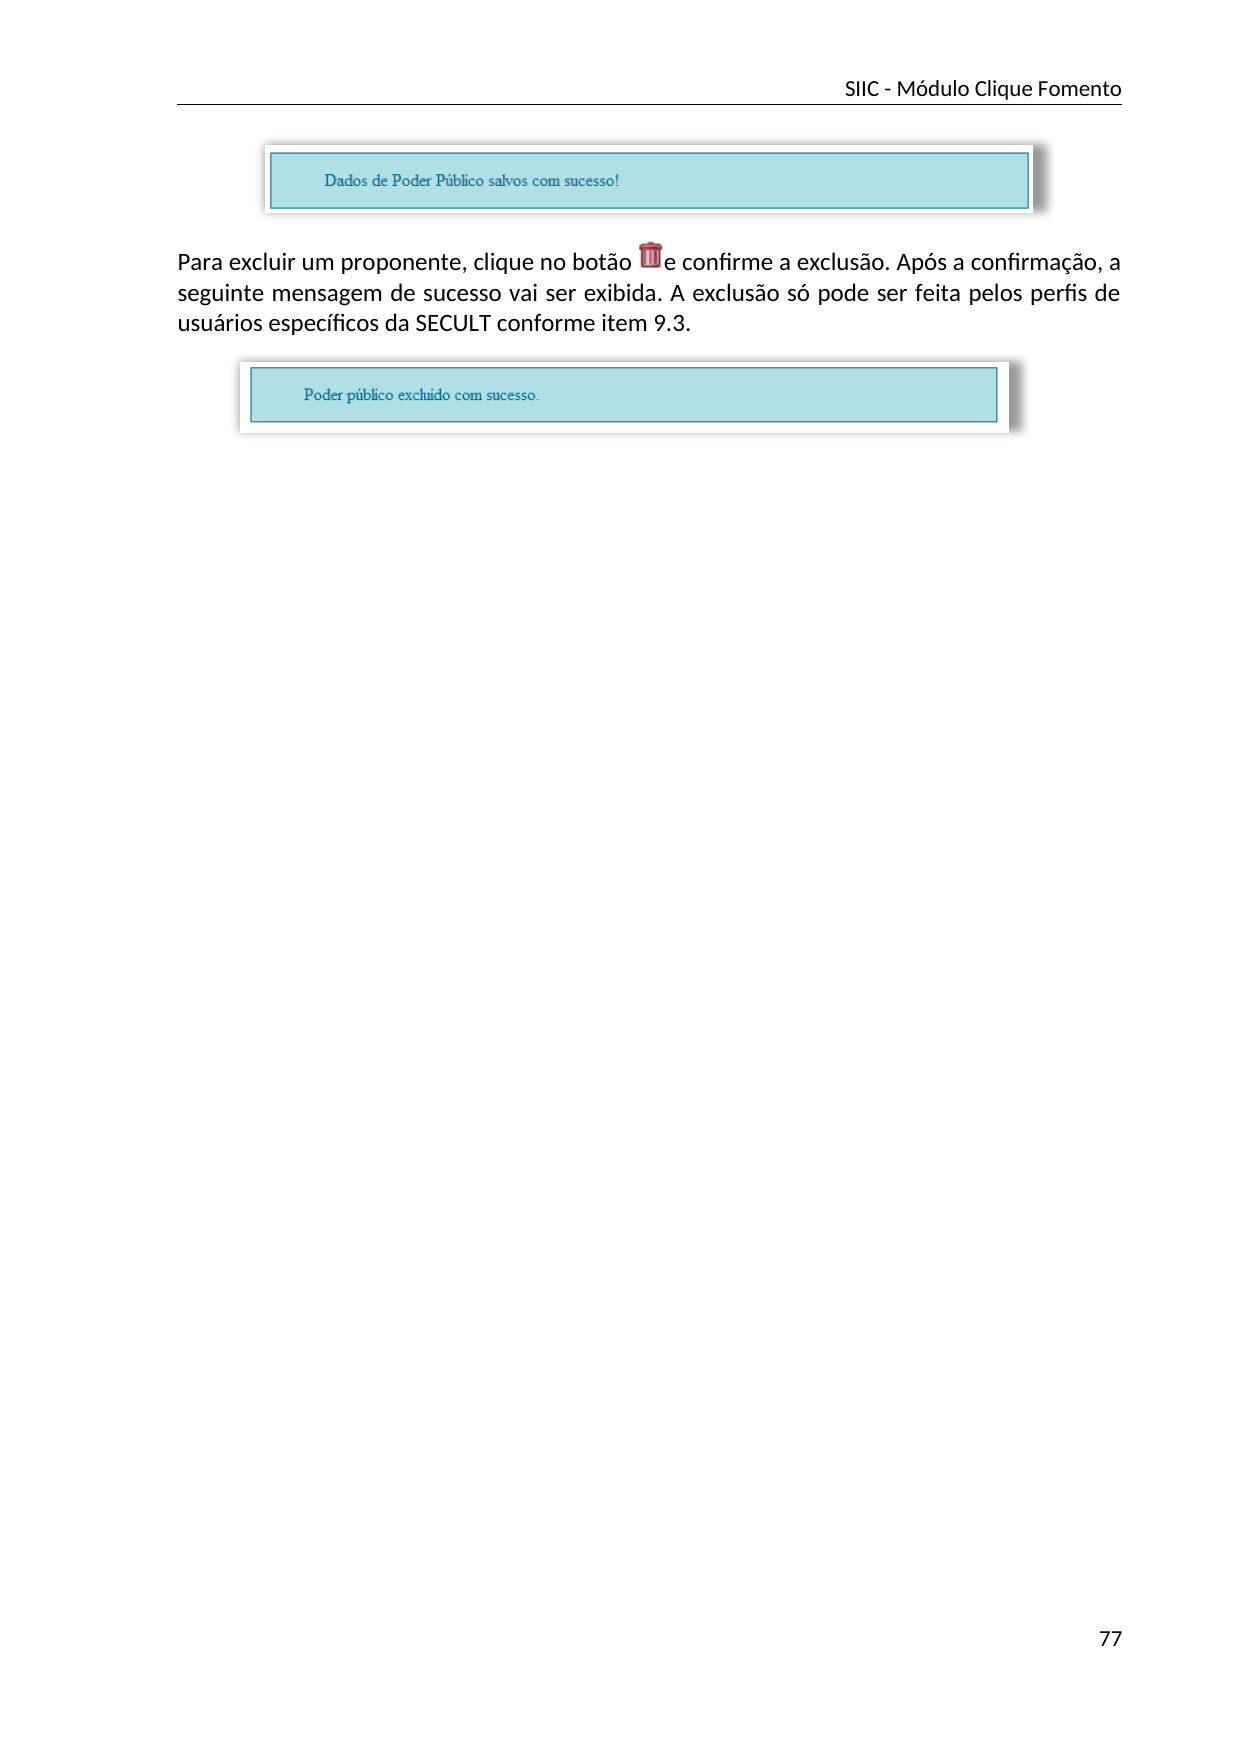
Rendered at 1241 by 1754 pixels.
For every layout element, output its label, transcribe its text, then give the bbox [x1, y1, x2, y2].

picture [638, 239, 664, 271]
picture [240, 362, 1009, 433]
text Para excluir um proponente, clique no botão e confirme a exclusão. Após a confirmação, a seguinte mensagem de sucesso vai ser exibida. A exclusão só pode ser feita pelos perfis de usuários específicos da SECULT conforme item 9.3. [177, 239, 1122, 338]
picture [265, 145, 1033, 213]
